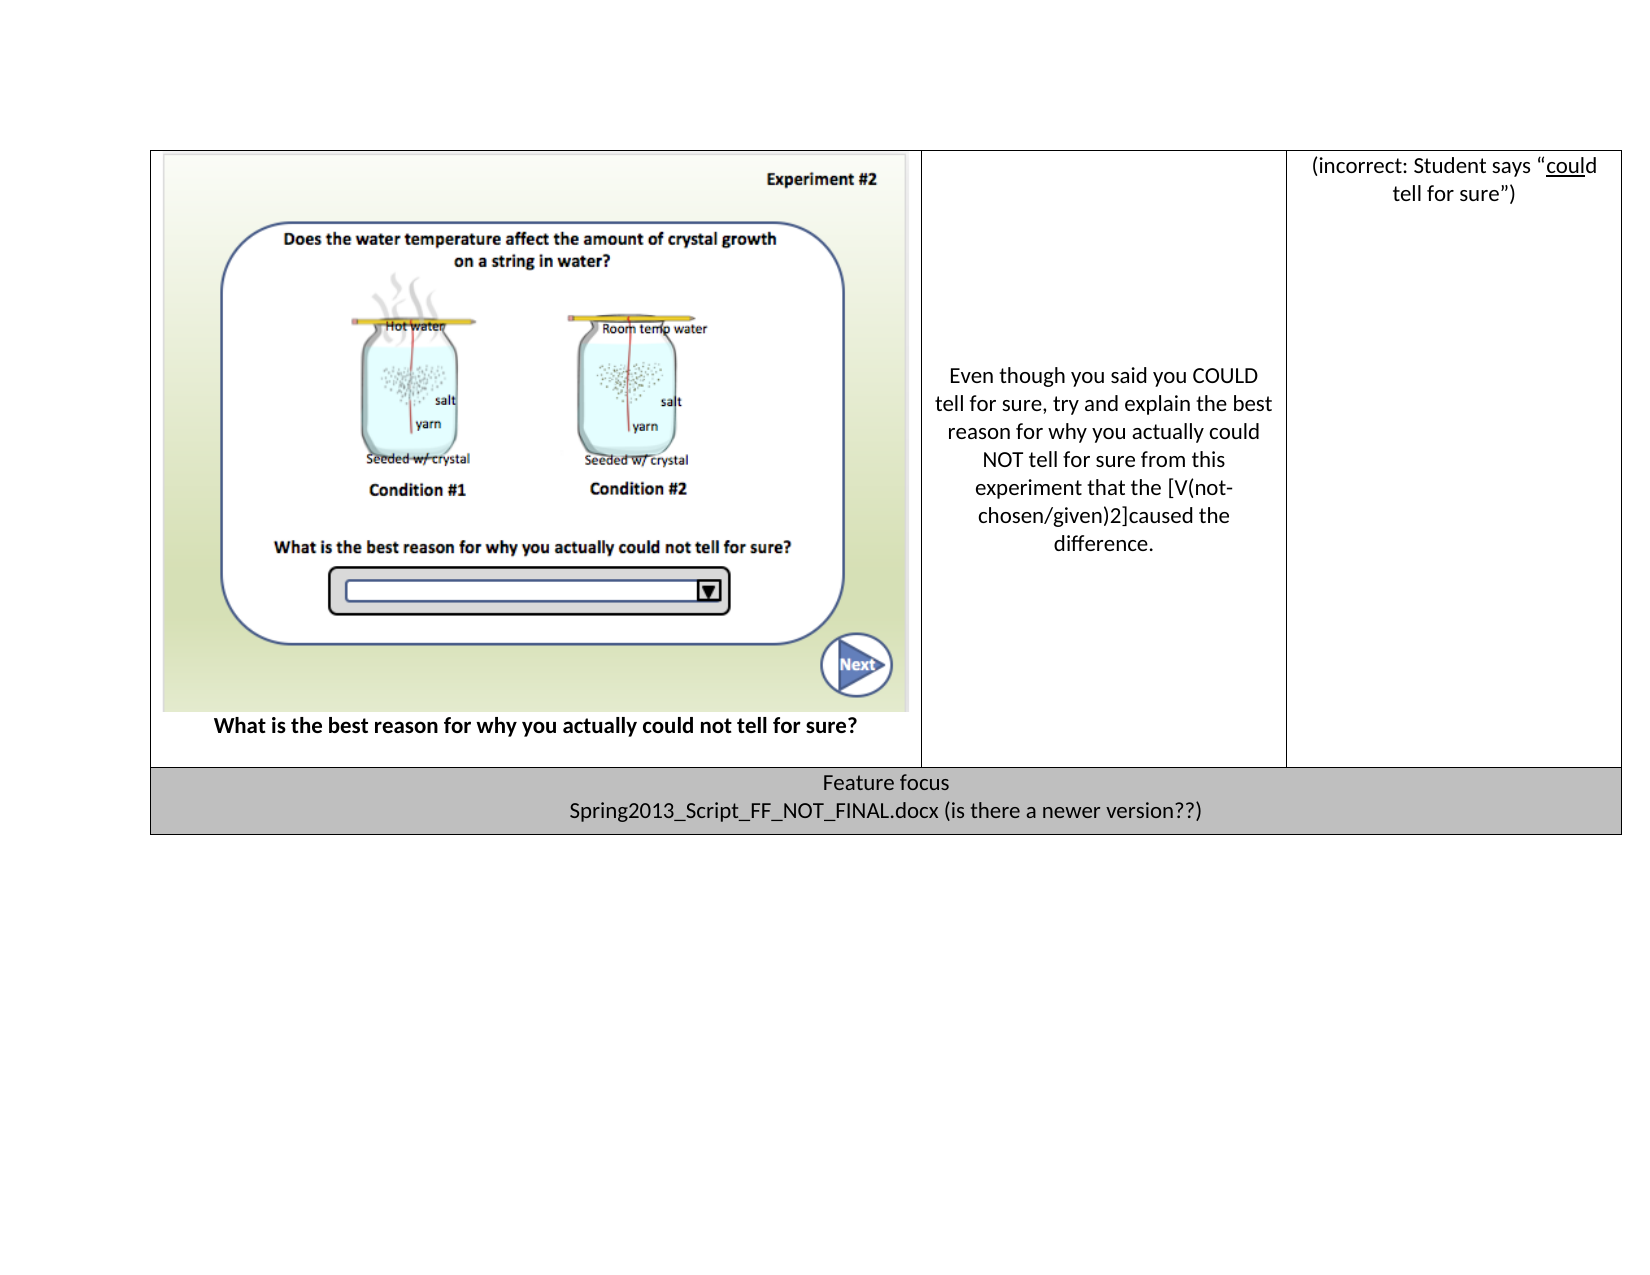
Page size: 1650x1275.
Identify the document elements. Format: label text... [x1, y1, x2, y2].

table_cell Even though you said you COULD tell for sure, try and explain the best reason for why you actually could NOT tell for sure from this experiment that the [V(not-chosen/given)2]caused the difference. [922, 151, 1286, 767]
table_cell Feature focus Spring2013_Script_FF_NOT_FINAL.docx (is there a newer version??) [151, 768, 1621, 834]
picture [162, 151, 910, 712]
table_cell What is the best reason for why you actually could not tell for sure? [151, 151, 921, 767]
table_cell (incorrect: Student says “could tell for sure”) [1287, 151, 1621, 767]
